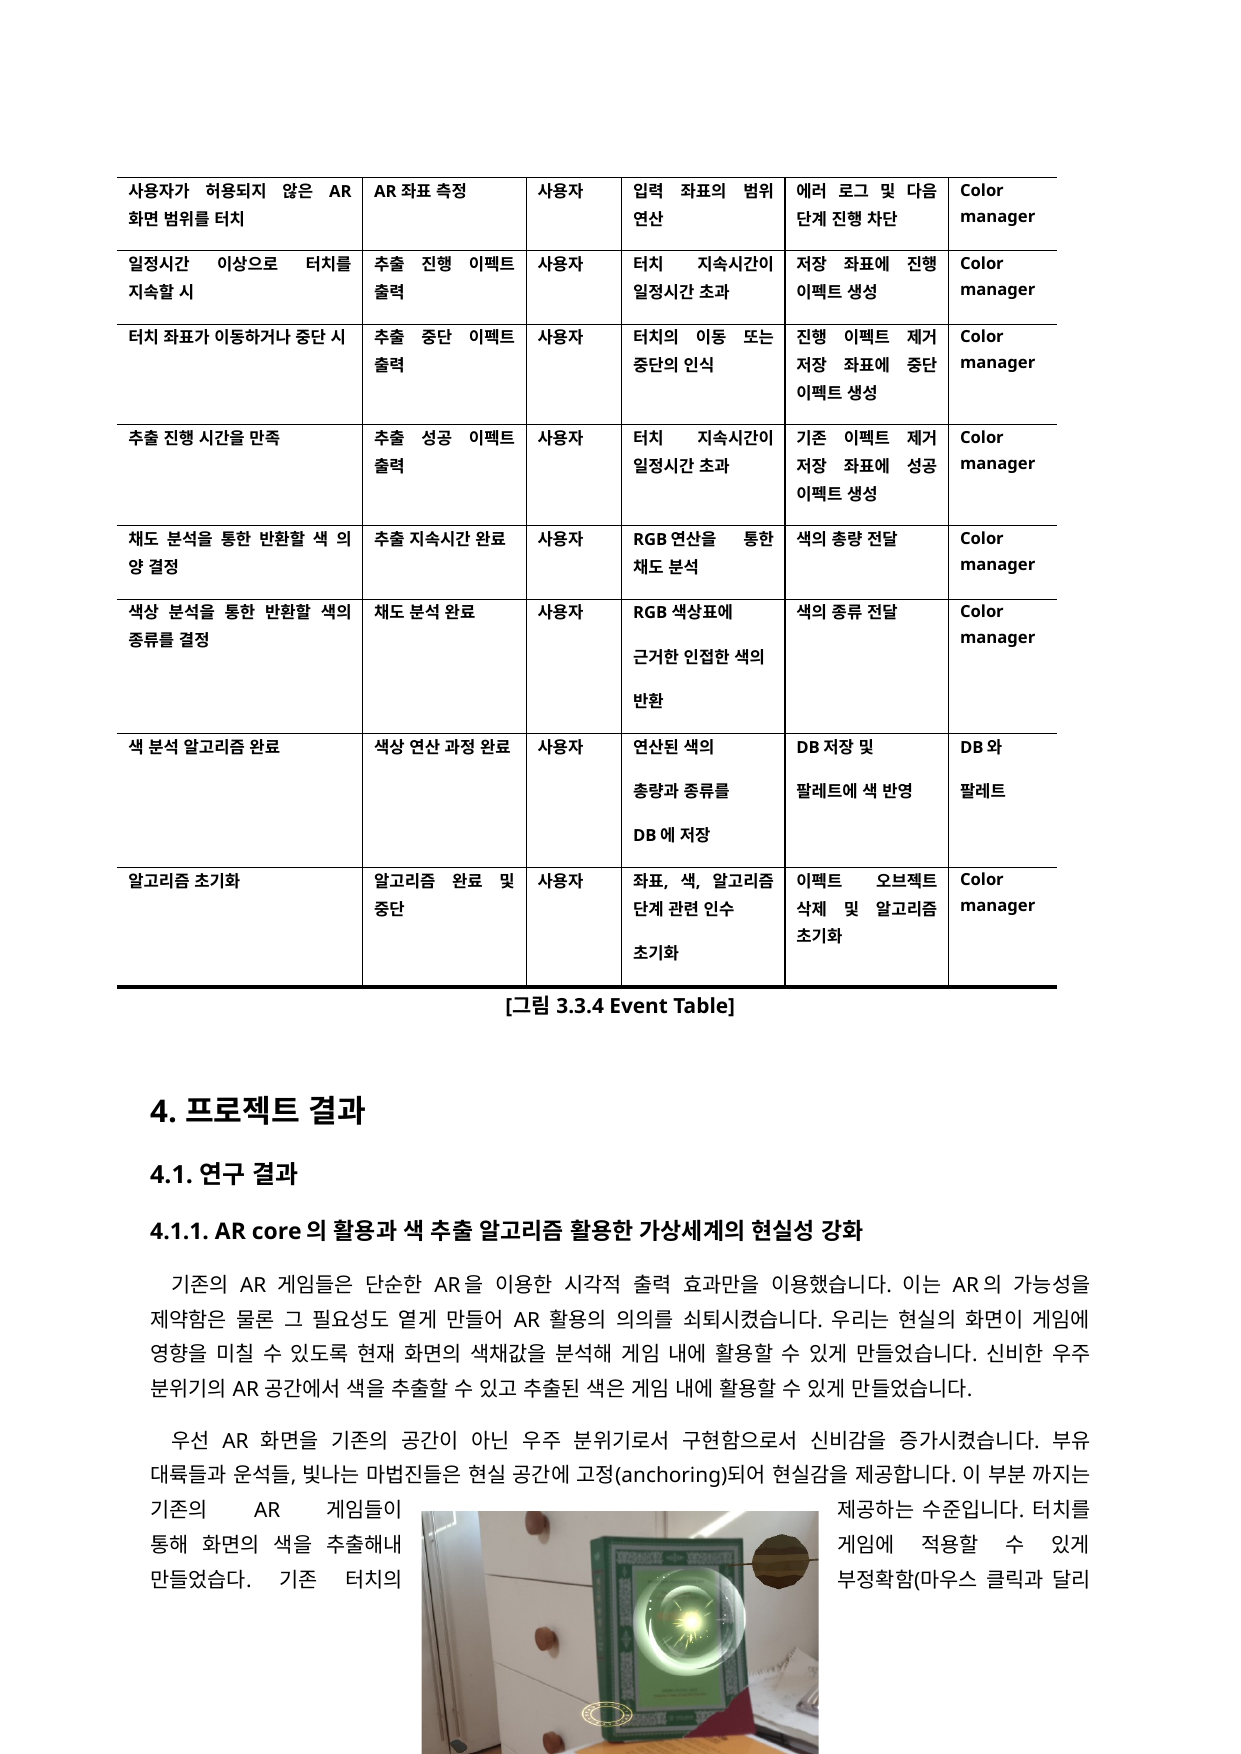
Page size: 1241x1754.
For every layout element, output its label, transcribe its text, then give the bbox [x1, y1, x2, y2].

table_cell 추출 지속시간 완료 [363, 526, 526, 598]
table_cell 추출 진행 시간을 만족 [117, 425, 362, 525]
table_cell 사용자 [527, 325, 621, 424]
table_cell 채도 분석 완료 [363, 600, 526, 733]
table_cell Color manager [949, 178, 1057, 250]
table_cell 추출 진행 이펙트 출력 [363, 251, 526, 323]
list 4.1.1. AR core의 활용과 색 추출 알고리즘 활용한 가상세계의 현실성 강화 [150, 1213, 1090, 1246]
table_cell 사용자 [527, 600, 621, 733]
table_cell Color manager [949, 425, 1057, 525]
table_cell Color manager [949, 325, 1057, 424]
table_cell 에러 로그 및 다음 단계 진행 차단 [786, 178, 948, 250]
table_cell 색의 총량 전달 [786, 526, 948, 598]
table_cell 터치 좌표가 이동하거나 중단 시 [117, 325, 362, 424]
table_cell 알고리즘 완료 및 중단 [363, 868, 526, 984]
table_cell 사용자 [527, 251, 621, 323]
table_cell Color manager [949, 600, 1057, 733]
table_cell RGB연산을 통한 채도 분석 [622, 526, 784, 598]
table_cell 채도 분석을 통한 반환할 색 의 양 결정 [117, 526, 362, 598]
table_cell AR 좌표 측정 [363, 178, 526, 250]
table_cell 터치의 이동 또는 중단의 인식 [622, 325, 784, 424]
table_cell 기존 이펙트 제거 저장 좌표에 성공 이펙트 생성 [786, 425, 948, 525]
text 기존의 AR 게임들은 단순한 AR을 이용한 시각적 출력 효과만을 이용했습니다. 이는 AR의 가능성을 제약함은 물론 그 필요성도 옅게 만들어 AR 활용의 의의를 쇠퇴시켰습니다. 우리는 현실의 화면이 게임에 영향을 미칠 수 있도록 현재 화면의 색채값을 분석해 게임 내에 활용할 수 있게 만들었습니다. 신비한 우주 분위기의 AR 공간에서 색을 추출할 수 있고 추출된 색은 게임 내에 활용할 수 있게 만들었습니다. [150, 1268, 1090, 1403]
table_cell 색 분석 알고리즘 완료 [117, 734, 362, 867]
text [그림 3.3.4 Event Table] [150, 989, 1090, 1019]
table_cell 진행 이펙트 제거 저장 좌표에 중단 이펙트 생성 [786, 325, 948, 424]
table_cell Color manager [949, 868, 1057, 984]
table_cell 저장 좌표에 진행 이펙트 생성 [786, 251, 948, 323]
list 4. 프로젝트 결과 [150, 1086, 1090, 1131]
table_cell 사용자 [527, 734, 621, 867]
table_cell 사용자가 허용되지 않은 AR 화면 범위를 터치 [117, 178, 362, 250]
list 4.1. 연구 결과 [150, 1155, 1090, 1191]
table_cell Color manager [949, 251, 1057, 323]
table_cell 추출 중단 이펙트 출력 [363, 325, 526, 424]
table_cell DB저장 및 팔레트에 색 반영 [786, 734, 948, 867]
table_cell 추출 성공 이펙트 출력 [363, 425, 526, 525]
table_cell 일정시간 이상으로 터치를 지속할 시 [117, 251, 362, 323]
picture [421, 1511, 819, 1754]
table_cell DB와 팔레트 [949, 734, 1057, 867]
table_cell 사용자 [527, 425, 621, 525]
table_cell 색의 종류 전달 [786, 600, 948, 733]
table_cell 좌표, 색, 알고리즘 단계 관련 인수 초기화 [622, 868, 784, 984]
table_cell 터치 지속시간이 일정시간 초과 [622, 251, 784, 323]
table_cell 터치 지속시간이 일정시간 초과 [622, 425, 784, 525]
table_cell 사용자 [527, 868, 621, 984]
table_cell 사용자 [527, 178, 621, 250]
table_cell RGB 색상표에 근거한 인접한 색의 반환 [622, 600, 784, 733]
table_cell 색상 연산 과정 완료 [363, 734, 526, 867]
table_cell 사용자 [527, 526, 621, 598]
table_cell 색상 분석을 통한 반환할 색의 종류를 결정 [117, 600, 362, 733]
table_cell 이펙트 오브젝트 삭제 및 알고리즘 초기화 [786, 868, 948, 984]
table_cell 알고리즘 초기화 [117, 868, 362, 984]
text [150, 1424, 1090, 1593]
table_cell 입력 좌표의 범위 연산 [622, 178, 784, 250]
table_cell 연산된 색의 총량과 종류를 DB에 저장 [622, 734, 784, 867]
table_cell Color manager [949, 526, 1057, 598]
